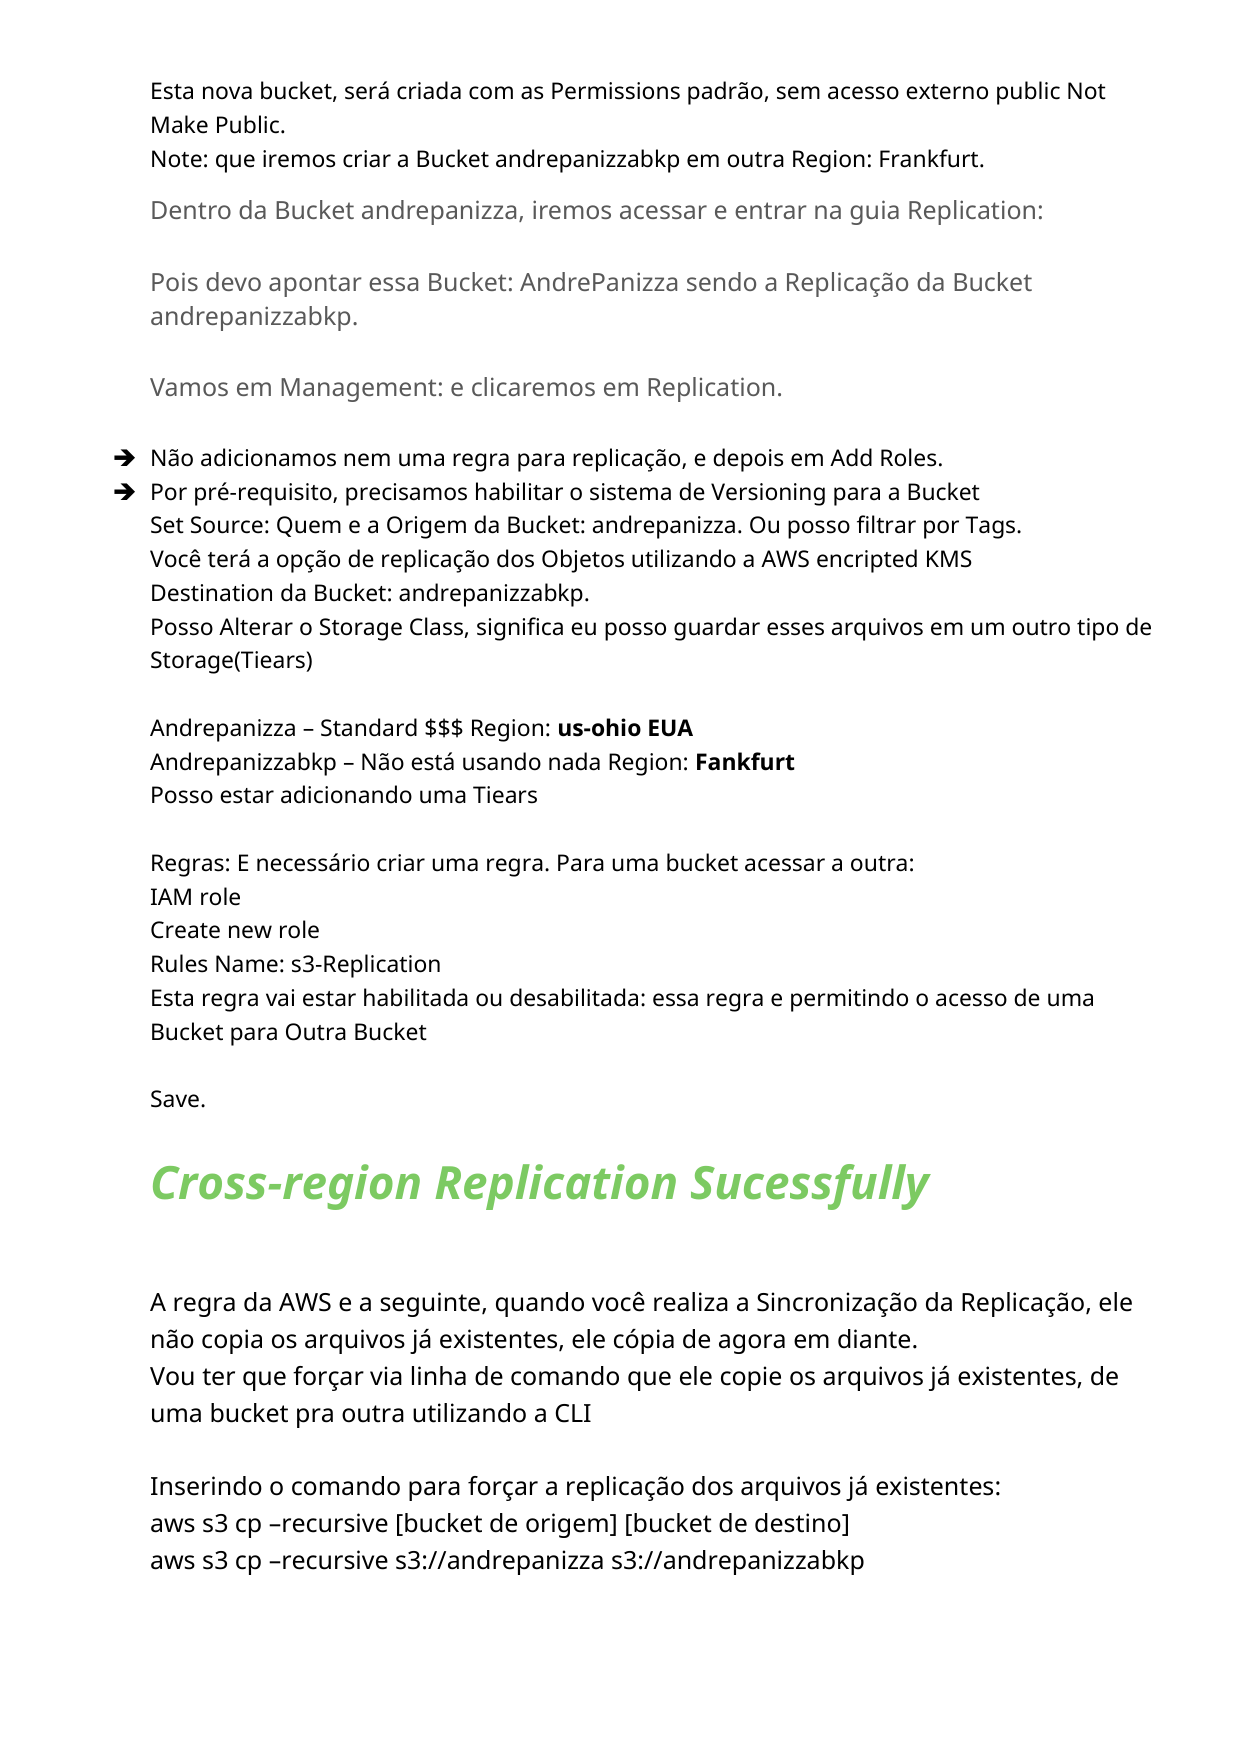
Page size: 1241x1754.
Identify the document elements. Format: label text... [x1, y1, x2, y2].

list IAM role [150, 880, 1165, 912]
list Save. [150, 1083, 1165, 1114]
list Rules Name: s3-Replication [150, 948, 1165, 979]
list Note: que iremos criar a Bucket andrepanizzabkp em outra Region: Frankfurt. [150, 142, 1165, 174]
list Esta nova bucket, será criada com as Permissions padrão, sem acesso externo public Not Make Public. [150, 75, 1165, 140]
list Você terá a opção de replicação dos Objetos utilizando a AWS encripted KMS [150, 543, 1165, 574]
list Create new role [150, 914, 1165, 945]
list Não adicionamos nem uma regra para replicação, e depois em Add Roles. [112, 442, 1165, 473]
text Dentro da Bucket andrepanizza, iremos acessar e entrar na guia Replication: [150, 193, 1090, 227]
list Esta regra vai estar habilitada ou desabilitada: essa regra e permitindo o acesso de uma Bucket para Outra Bucket [150, 982, 1165, 1047]
list Destination da Bucket: andrepanizzabkp. [150, 577, 1165, 608]
list Andrepanizzabkp – Não está usando nada Region: Fankfurt [150, 745, 1165, 777]
list Por pré-requisito, precisamos habilitar o sistema de Versioning para a Bucket [112, 475, 1165, 507]
list Cross-region Replication Sucessfully [150, 1150, 1165, 1213]
list Posso estar adicionando uma Tiears [150, 779, 1165, 810]
list A regra da AWS e a seguinte, quando você realiza a Sincronização da Replicação, ele não copia os arquivos já existentes, ele cópia de agora em diante. [150, 1285, 1165, 1356]
list Regras: E necessário criar uma regra. Para uma bucket acessar a outra: [150, 847, 1165, 878]
list Posso Alterar o Storage Class, significa eu posso guardar esses arquivos em um outro tipo de Storage(Tiears) [150, 610, 1165, 675]
list Andrepanizza – Standard $$$ Region: us-ohio EUA [150, 712, 1165, 743]
list aws s3 cp –recursive s3://andrepanizza s3://andrepanizzabkp [150, 1542, 1165, 1576]
list Set Source: Quem e a Origem da Bucket: andrepanizza. Ou posso filtrar por Tags. [150, 509, 1165, 540]
list Inserindo o comando para forçar a replicação dos arquivos já existentes: [150, 1469, 1165, 1503]
text Pois devo apontar essa Bucket: AndrePanizza sendo a Replicação da Bucket andrepanizzabkp. [150, 264, 1090, 333]
list aws s3 cp –recursive [bucket de origem] [bucket de destino] [150, 1506, 1165, 1540]
text Vamos em Management: e clicaremos em Replication. [150, 370, 1090, 404]
list Vou ter que forçar via linha de comando que ele copie os arquivos já existentes, de uma bucket pra outra utilizando a CLI [150, 1358, 1165, 1429]
